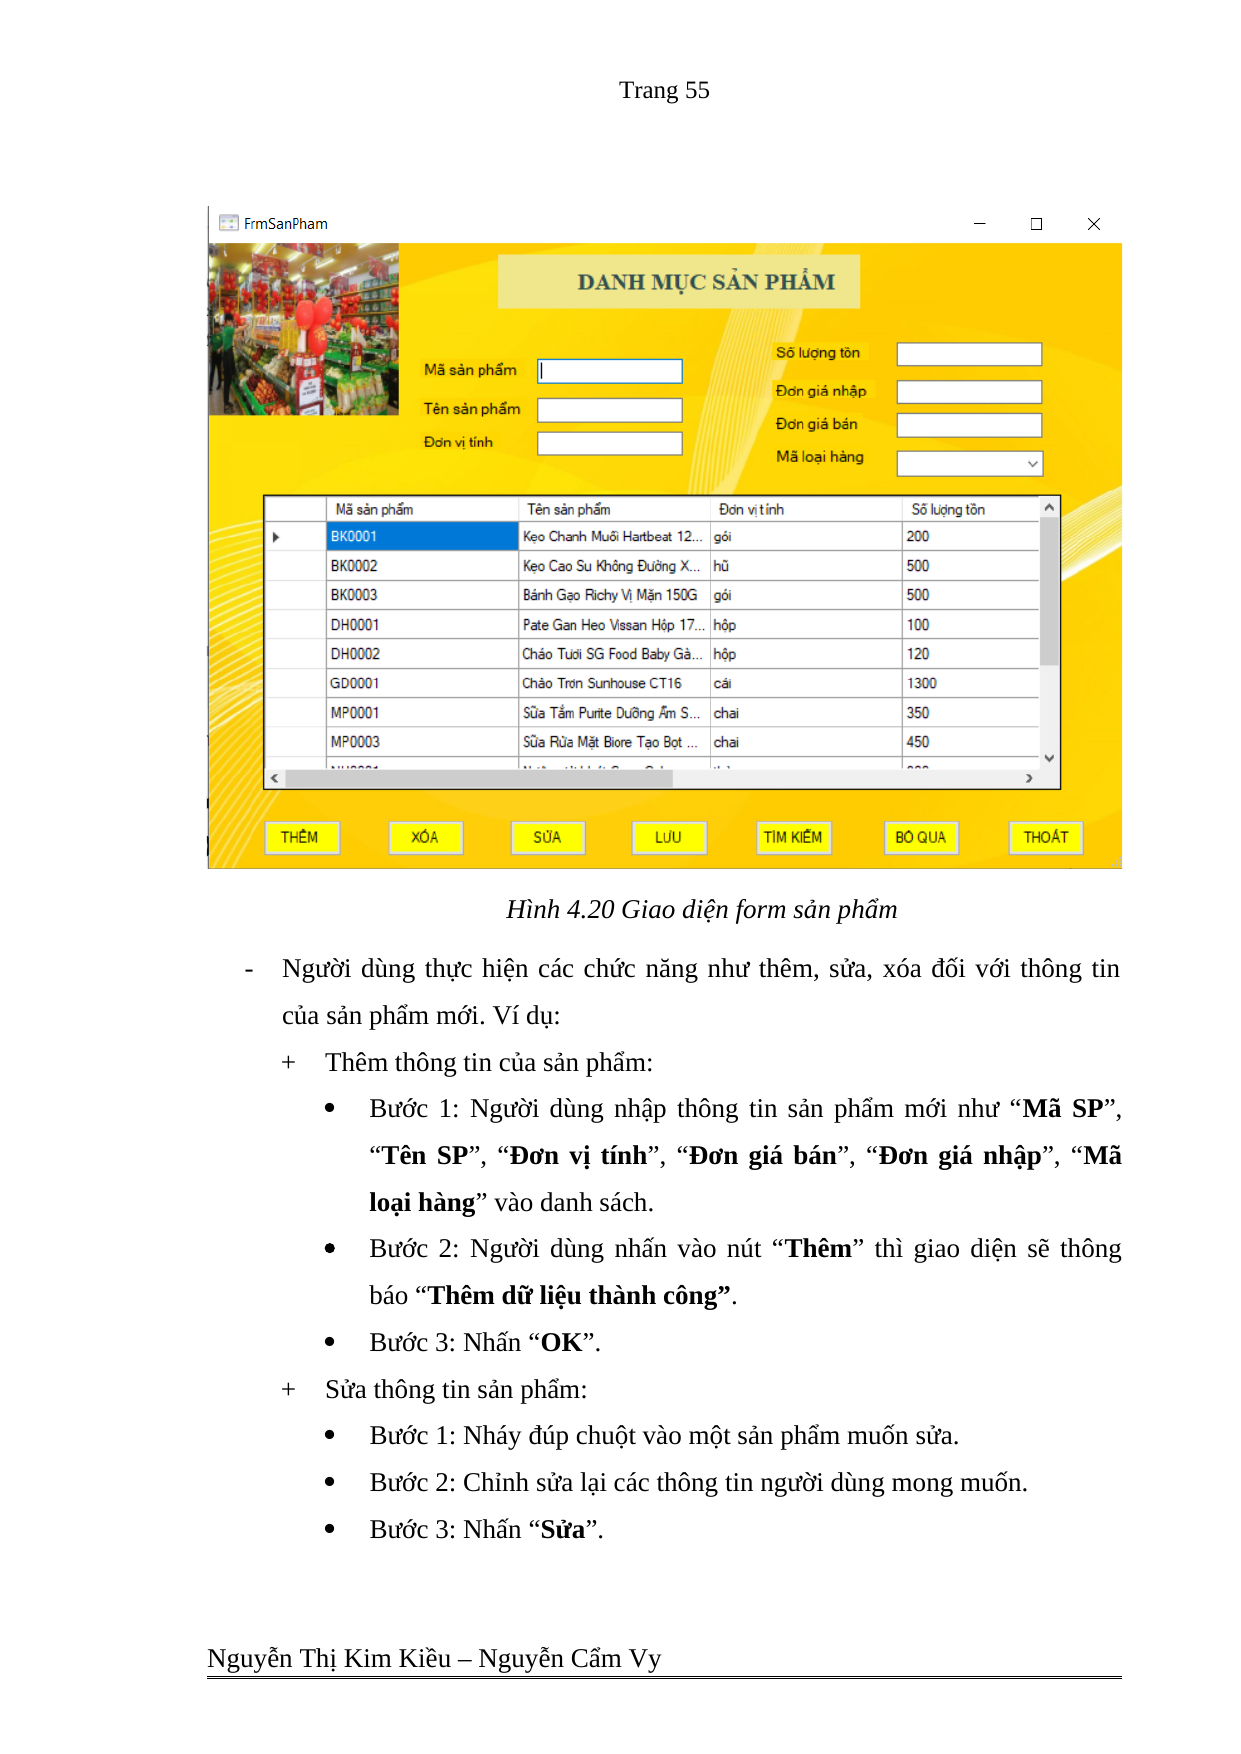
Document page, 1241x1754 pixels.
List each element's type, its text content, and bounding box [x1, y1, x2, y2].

list Thêm thông tin của sản phẩm: [281, 1046, 1122, 1077]
text Hình 4.20 Giao diện form sản phẩm [282, 893, 1122, 924]
list Bước 1: Nháy đúp chuột vào một sản phẩm muốn sửa. [325, 1419, 1122, 1451]
list Bước 3: Nhấn “Sửa”. [325, 1513, 1122, 1544]
list Người dùng thực hiện các chức năng như thêm, sửa, xóa đối với thông tin của sản phẩm mới. Ví dụ: [244, 952, 1122, 1030]
list Bước 2: Người dùng nhấn vào nút “Thêm” thì giao diện sẽ thông báo “Thêm dữ liệu thành công”. [325, 1232, 1122, 1310]
list Bước 1: Người dùng nhập thông tin sản phẩm mới như “Mã SP”, “Tên SP”, “Đơn vị tính”, “Đơn giá bán”, “Đơn giá nhập”, “Mã loại hàng” vào danh sách. [325, 1092, 1122, 1217]
list Bước 3: Nhấn “OK”. [325, 1326, 1122, 1357]
list Bước 2: Chỉnh sửa lại các thông tin người dùng mong muốn. [325, 1466, 1122, 1497]
picture [206, 206, 1123, 869]
list Sửa thông tin sản phẩm: [281, 1373, 1122, 1404]
